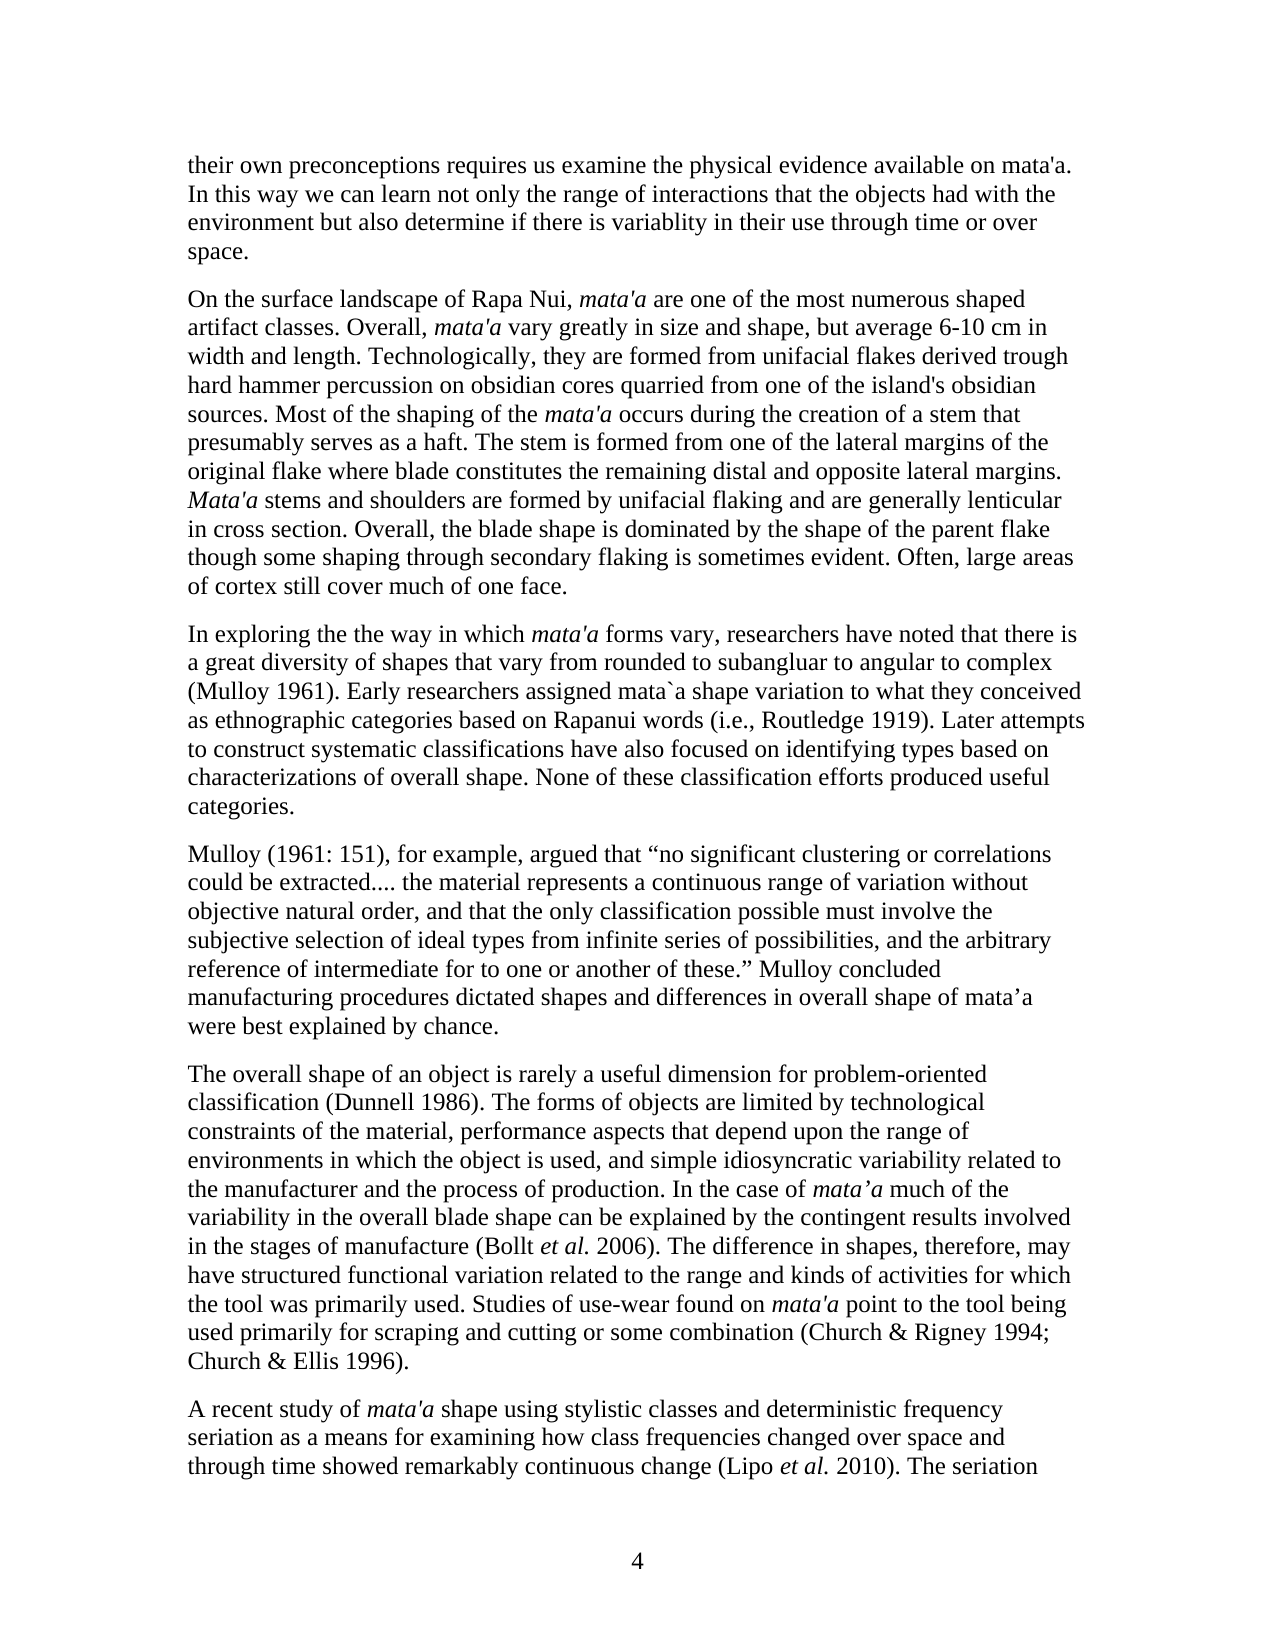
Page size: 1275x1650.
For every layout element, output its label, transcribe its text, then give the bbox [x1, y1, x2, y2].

text In exploring the the way in which mata'a forms vary, researchers have noted that there is a great diversity of shapes that vary from rounded to subangluar to angular to complex (Mulloy 1961). Early researchers assigned mata`a shape variation to what they conceived as ethnographic categories based on Rapanui words (i.e., Routledge 1919). Later attempts to construct systematic classifications have also focused on identifying types based on characterizations of overall shape. None of these classification efforts produced useful categories. [187, 619, 1087, 820]
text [187, 150, 1087, 265]
text On the surface landscape of Rapa Nui, mata'a are one of the most numerous shaped artifact classes. Overall, mata'a vary greatly in size and shape, but average 6-10 cm in width and length. Technologically, they are formed from unifacial flakes derived trough hard hammer percussion on obsidian cores quarried from one of the island's obsidian sources. Most of the shaping of the mata'a occurs during the creation of a stem that presumably serves as a haft. The stem is formed from one of the lateral margins of the original flake where blade constitutes the remaining distal and opposite lateral margins. Mata'a stems and shoulders are formed by unifacial flaking and are generally lenticular in cross section. Overall, the blade shape is dominated by the shape of the parent flake though some shaping through secondary flaking is sometimes evident. Often, large areas of cortex still cover much of one face. [187, 284, 1087, 600]
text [187, 1394, 1087, 1480]
text Mulloy (1961: 151), for example, argued that “no significant clustering or correlations could be extracted.... the material represents a continuous range of variation without objective natural order, and that the only classification possible must involve the subjective selection of ideal types from infinite series of possibilities, and the arbitrary reference of intermediate for to one or another of these.” Mulloy concluded manufacturing procedures dictated shapes and differences in overall shape of mata’a were best explained by chance. [187, 839, 1087, 1040]
text The overall shape of an object is rarely a useful dimension for problem-oriented classification (Dunnell 1986). The forms of objects are limited by technological constraints of the material, performance aspects that depend upon the range of environments in which the object is used, and simple idiosyncratic variability related to the manufacturer and the process of production. In the case of mata’a much of the variability in the overall blade shape can be explained by the contingent results involved in the stages of manufacture (Bollt et al. 2006). The difference in shapes, therefore, may have structured functional variation related to the range and kinds of activities for which the tool was primarily used. Studies of use-wear found on mata'a point to the tool being used primarily for scraping and cutting or some combination (Church & Rigney 1994; Church & Ellis 1996). [187, 1059, 1087, 1375]
